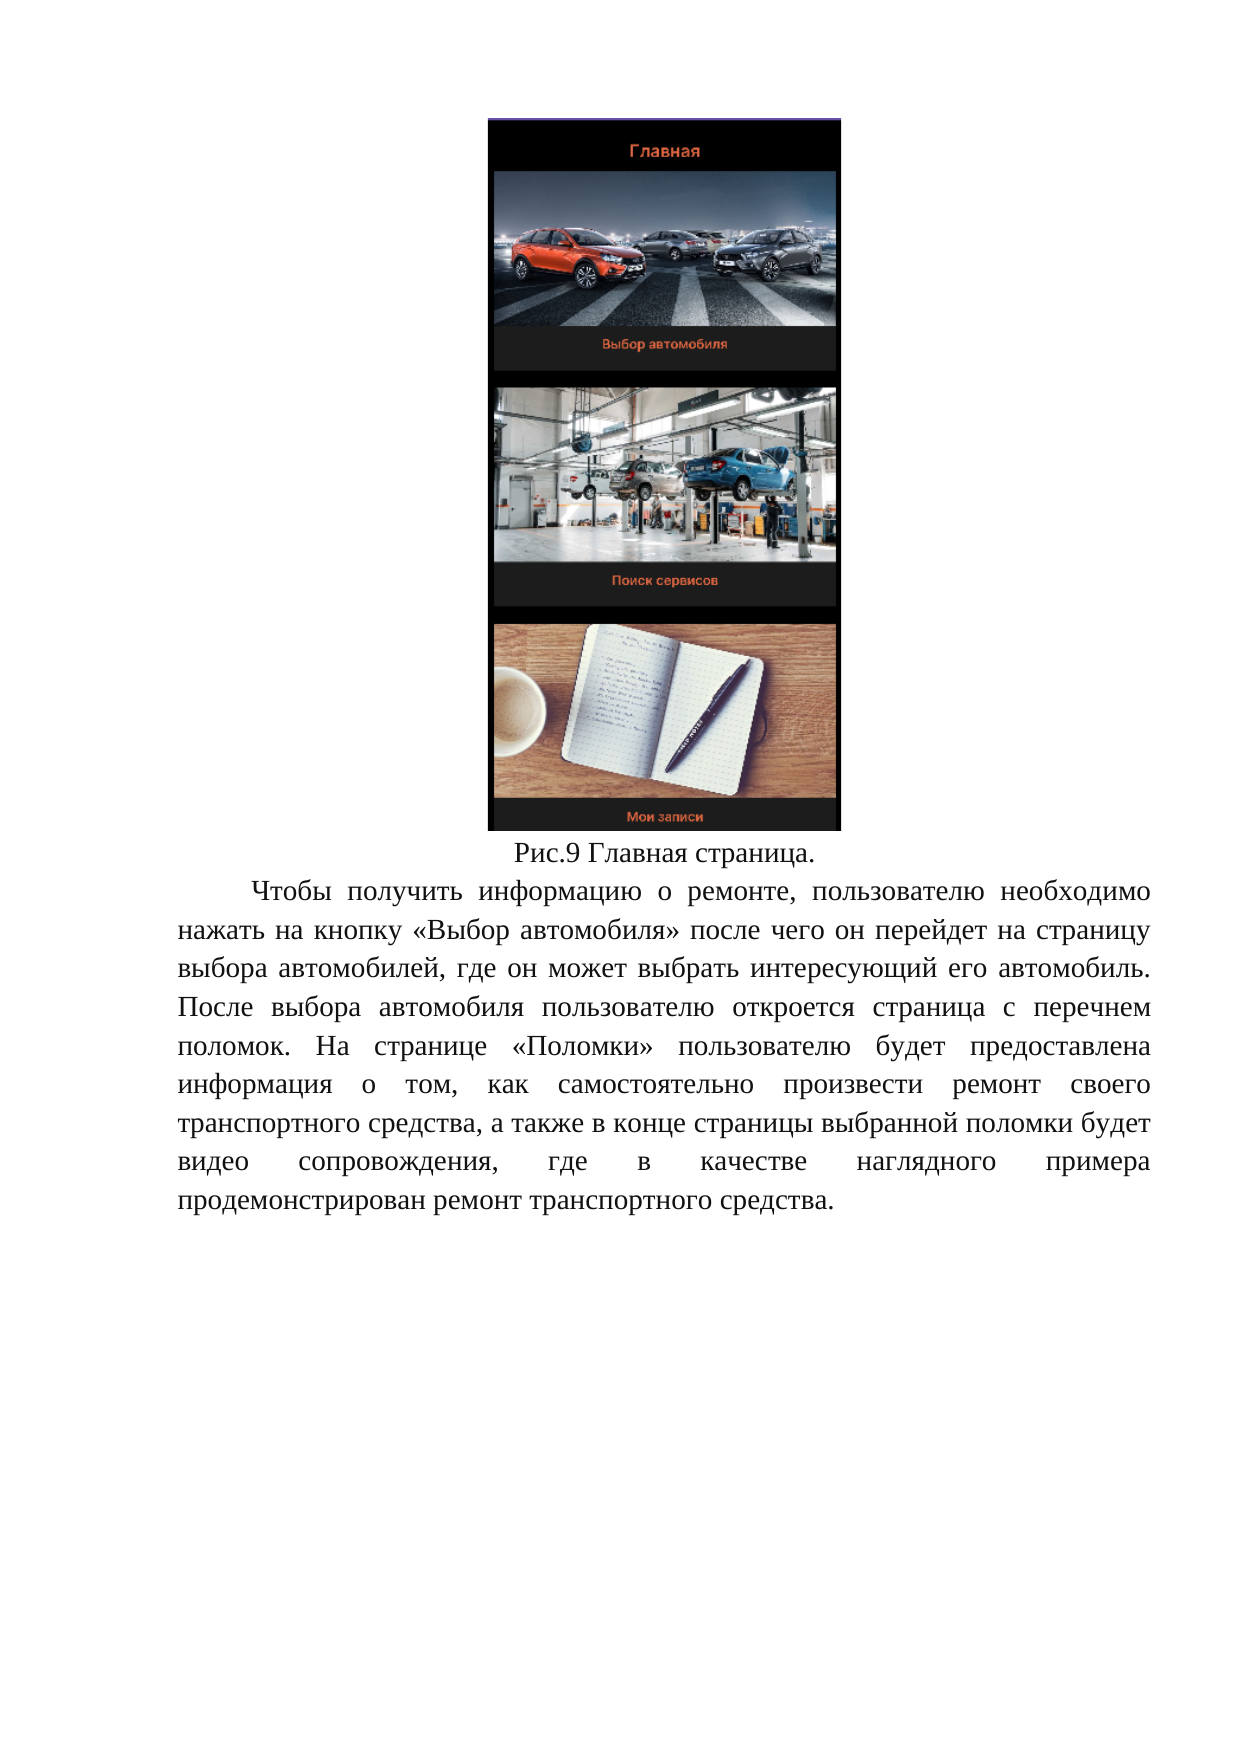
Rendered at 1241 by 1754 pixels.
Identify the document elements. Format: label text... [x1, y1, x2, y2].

picture [487, 118, 842, 831]
text Рис.9 Главная страница. [177, 835, 1152, 868]
text Чтобы получить информацию о ремонте, пользователю необходимо нажать на кнопку «Выбор автомобиля» после чего он перейдет на страницу выбора автомобилей, где он может выбрать интересующий его автомобиль. После выбора автомобиля пользователю откроется страница с перечнем поломок. На странице «Поломки» пользователю будет предоставлена информация о том, как самостоятельно произвести ремонт своего транспортного средства, а также в конце страницы выбранной поломки будет видео сопровождения, где в качестве наглядного примера продемонстрирован ремонт транспортного средства. [177, 873, 1152, 1215]
